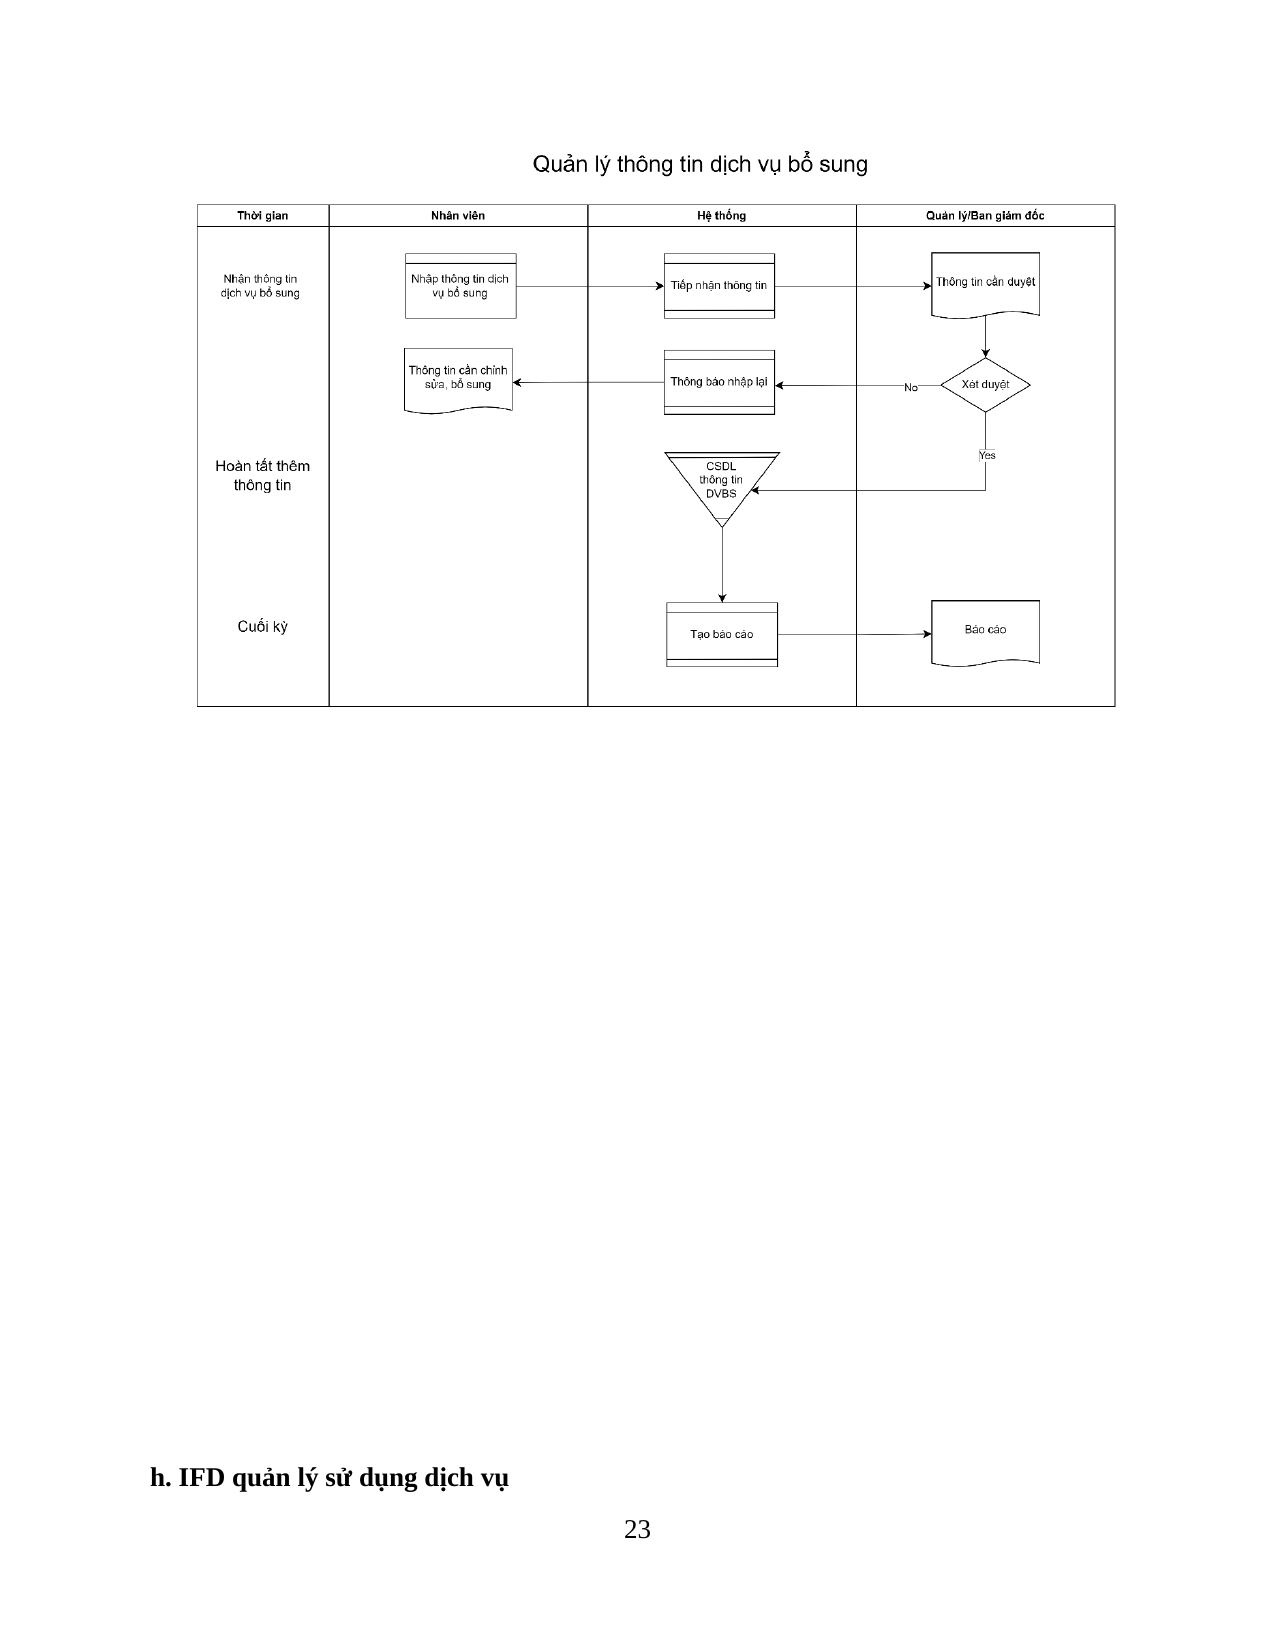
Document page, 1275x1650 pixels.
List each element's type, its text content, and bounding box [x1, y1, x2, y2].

picture [187, 150, 1125, 716]
text h. IFD quản lý sử dụng dịch vụ [150, 1461, 1125, 1492]
